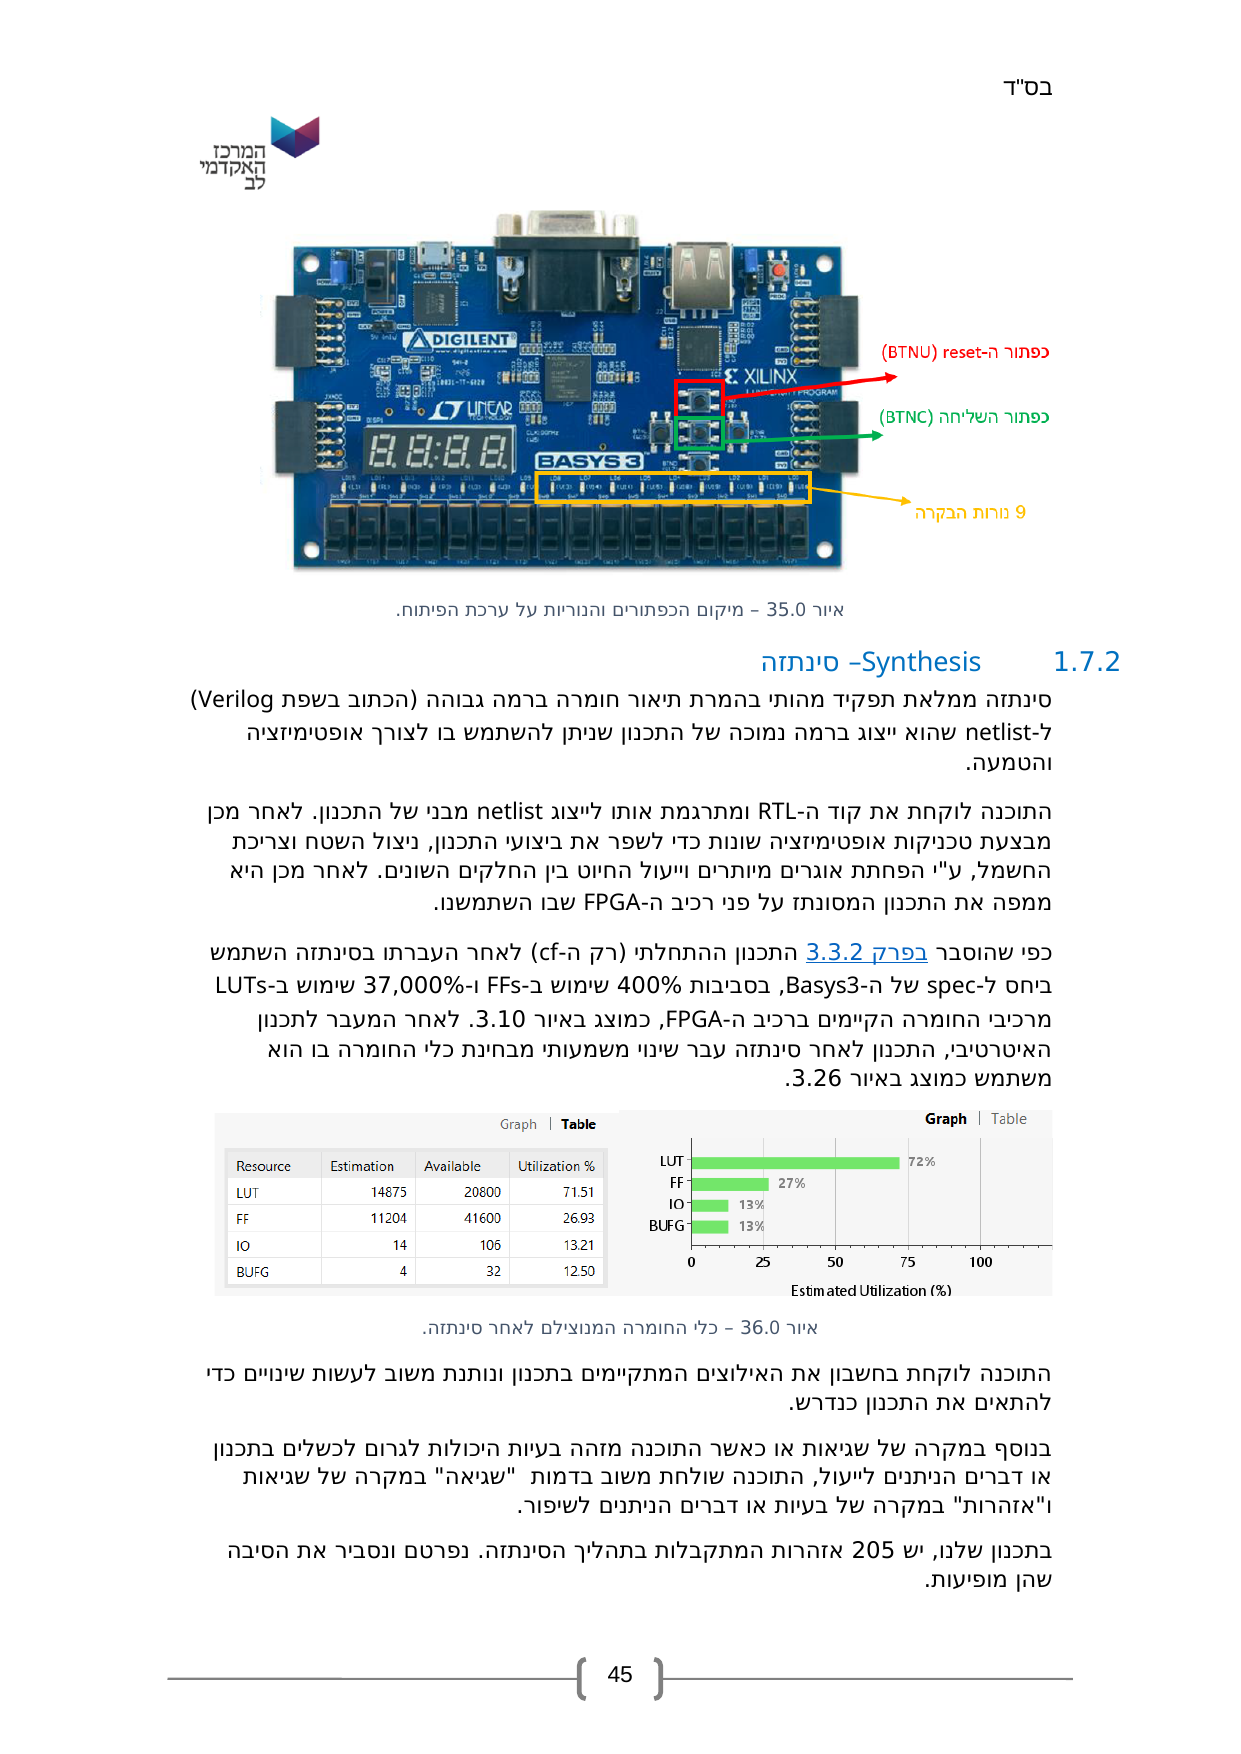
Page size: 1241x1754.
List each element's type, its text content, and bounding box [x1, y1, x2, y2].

text כפי שהוסבר בפרק 3.3.2 התכנון ההתחלתי (רק ה-cf) לאחר העברתו בסינתזה השתמש ביחס ל-spec של ה-Basys3, בסביבות 400% שימוש ב-FFs ו-37,000% שימוש ב-LUTs מרכיבי החומרה הקיימים ברכיב ה-FPGA, כמוצג באיור 3.10. לאחר המעבר לתכנון האיטרטיבי, התכנון לאחר סינתזה עבר שינוי משמעותי מבחינת כלי החומרה בו הוא משתמש כמוצג באיור 3.26. [187, 936, 1053, 1091]
subtitle Synthesis– סינתזה [187, 643, 1053, 680]
text בנוסף במקרה של שגיאות או כאשר התוכנה מזהה בעיות היכולות לגרום לכשלים בתכנון או דברים הניתנים לייעול, התוכנה שולחת משוב בדמות "שגיאה" במקרה של שגיאות ו"אזהרות" במקרה של בעיות או דברים הניתנים לשיפור. [187, 1435, 1053, 1519]
picture [214, 1110, 1053, 1296]
picture [226, 202, 1053, 578]
text התוכנה לוקחת בחשבון את האילוצים המתקיימים בתכנון ונותנת משוב לעשות שינויים כדי להתאים את התכנון כנדרש. [187, 1361, 1053, 1416]
text בתכנון שלנו, יש 205 אזהרות המתקבלות בתהליך הסינתזה. נפרטם ונסביר את הסיבה שהן מופיעות. [187, 1538, 1053, 1593]
text סינתזה ממלאת תפקיד מהותי בהמרת תיאור חומרה ברמה גבוהה (הכתוב בשפת Verilog) ל-netlist שהוא ייצוג ברמה נמוכה של התכנון שניתן להשתמש בו לצורך אופטימיזציה והטמעה. [187, 683, 1053, 776]
text התוכנה לוקחת את קוד ה-RTL ומתרגמת אותו לייצוג netlist מבני של התכנון. לאחר מכן מבצעת טכניקות אופטימיזציה שונות כדי לשפר את ביצועי התכנון, ניצול השטח וצריכת החשמל, ע"י הפחתת אוגרים מיותרים וייעול החיוט בין החלקים השונים. לאחר מכן היא ממפה את התכנון המסונתז על פני רכיב ה-FPGA שבו השתמשנו. [187, 795, 1053, 917]
